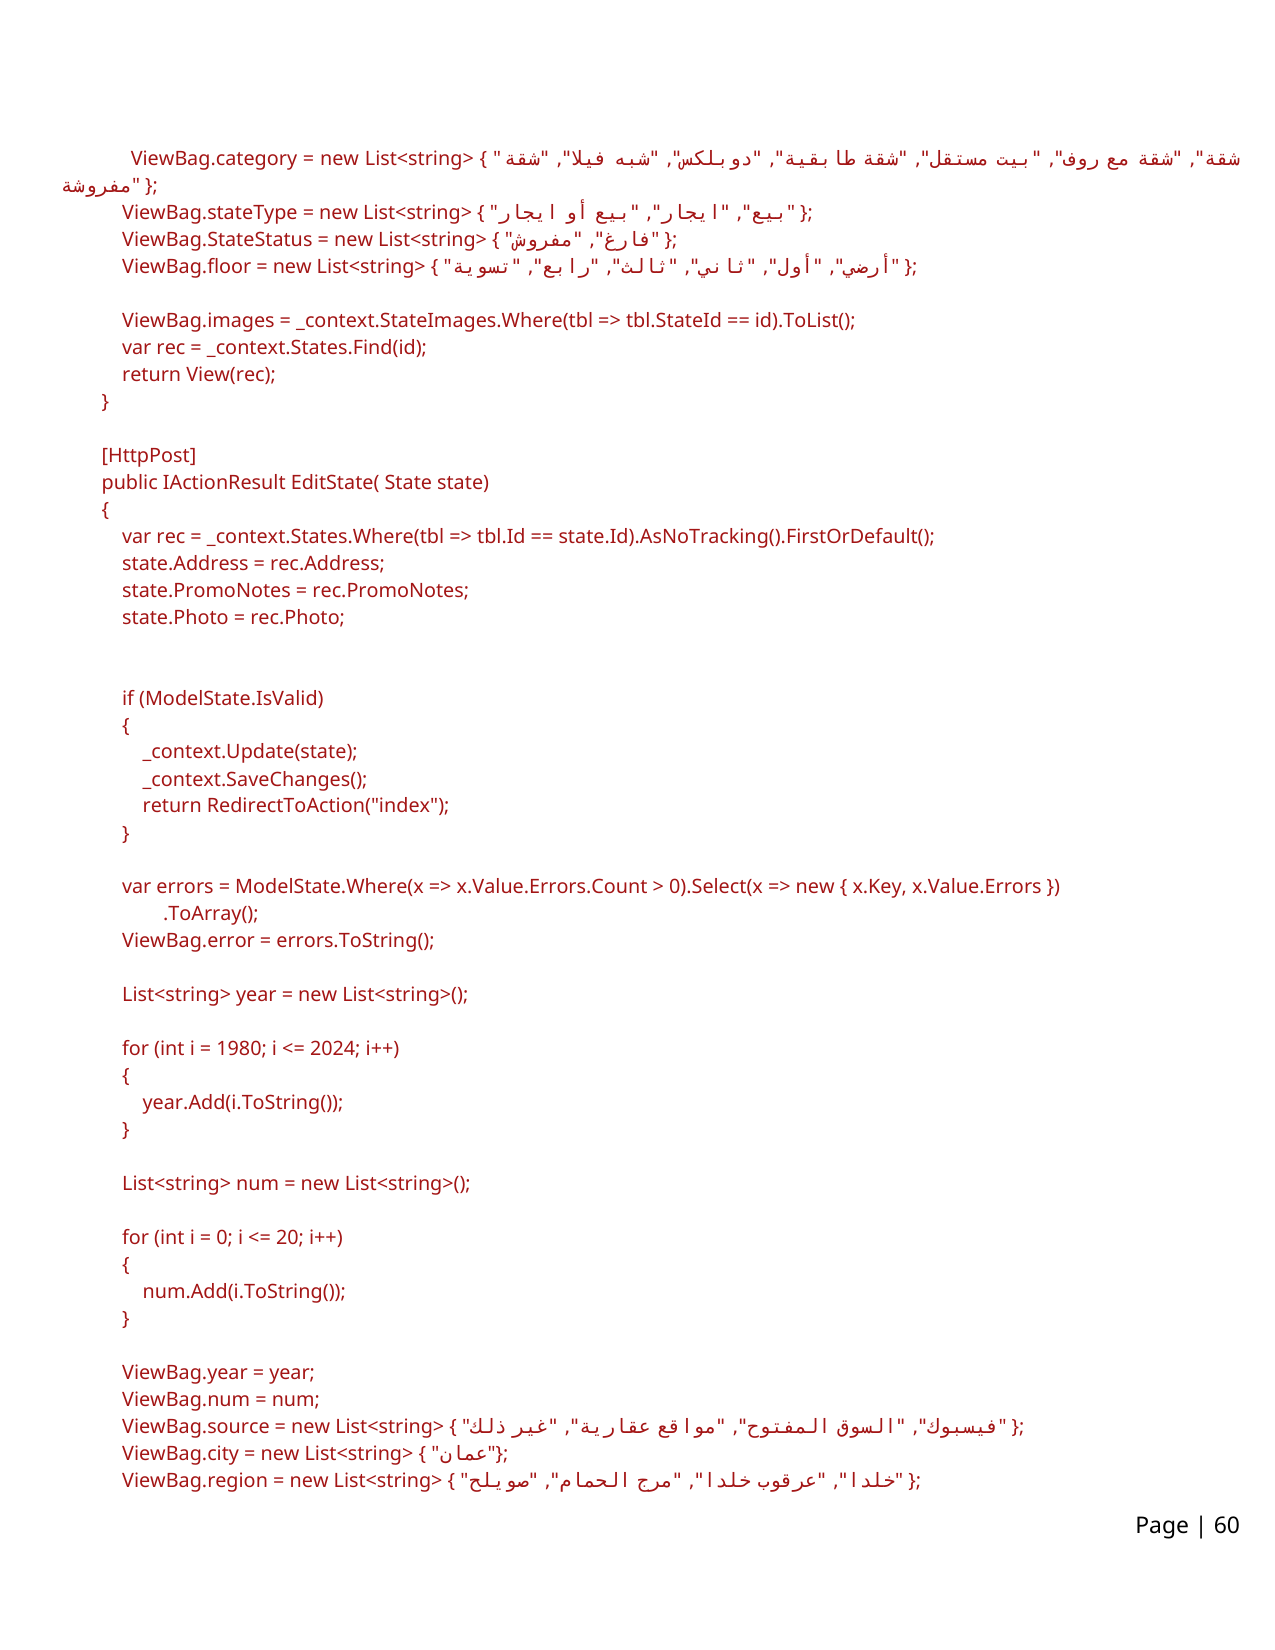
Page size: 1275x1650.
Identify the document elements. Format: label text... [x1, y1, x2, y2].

text } [60, 387, 1239, 414]
text if (ModelState.IsValid) [60, 684, 1239, 711]
text _context.SaveChanges(); [60, 765, 1239, 792]
text var rec = _context.States.Find(id); [60, 333, 1239, 360]
text state.PromoNotes = rec.PromoNotes; [60, 576, 1239, 603]
text { [60, 711, 1239, 738]
text public IActionResult EditState( State state) [60, 468, 1239, 495]
text year.Add(i.ToString()); [60, 1088, 1239, 1116]
text } [60, 1116, 1239, 1142]
text ViewBag.source = new List<string> { "فيسبوك", "السوق المفتوح", "مواقع عقارية", "غير ذلك" }; [60, 1412, 1239, 1439]
text ViewBag.city = new List<string> { "عمان"}; [60, 1439, 1239, 1466]
text [HttpPost] [60, 441, 1239, 468]
text state.Photo = rec.Photo; [60, 603, 1239, 630]
text num.Add(i.ToString()); [60, 1277, 1239, 1304]
text { [60, 1062, 1239, 1088]
text ViewBag.images = _context.StateImages.Where(tbl => tbl.StateId == id).ToList(); [60, 306, 1239, 333]
text ViewBag.floor = new List<string> { "أرضي", "أول", "ثاني", "ثالث", "رابع", "تسوية" }; [60, 252, 1239, 279]
text var rec = _context.States.Where(tbl => tbl.Id == state.Id).AsNoTracking().FirstOrDefault(); [60, 522, 1239, 549]
text List<string> num = new List<string>(); [60, 1169, 1239, 1196]
text { [60, 1250, 1239, 1277]
text ViewBag.num = num; [60, 1385, 1239, 1412]
text return RedirectToAction("index"); [60, 792, 1239, 819]
text } [60, 819, 1239, 846]
text ViewBag.StateStatus = new List<string> { "فارغ", "مفروش" }; [60, 225, 1239, 252]
text { [60, 495, 1239, 522]
text ViewBag.category = new List<string> { "شقة", "شقة مع روف", "بيت مستقل", "شقة طابقية", "دوبلكس", "شبه فيلا", "شقة مفروشة" }; [60, 144, 1239, 198]
text _context.Update(state); [60, 738, 1239, 765]
text List<string> year = new List<string>(); [60, 981, 1239, 1008]
text ViewBag.region = new List<string> { "خلدا", "عرقوب خلدا", "مرج الحمام", "صويلح" }; [60, 1466, 1239, 1493]
text ViewBag.error = errors.ToString(); [60, 927, 1239, 954]
text state.Address = rec.Address; [60, 549, 1239, 576]
text .ToArray(); [60, 900, 1239, 927]
text for (int i = 0; i <= 20; i++) [60, 1223, 1239, 1250]
text } [60, 1304, 1239, 1331]
text for (int i = 1980; i <= 2024; i++) [60, 1034, 1239, 1062]
text var errors = ModelState.Where(x => x.Value.Errors.Count > 0).Select(x => new { x.Key, x.Value.Errors }) [60, 873, 1239, 900]
text ViewBag.stateType = new List<string> { "بيع", "ايجار", "بيع أو ايجار" }; [60, 198, 1239, 225]
text ViewBag.year = year; [60, 1358, 1239, 1385]
text return View(rec); [60, 360, 1239, 387]
